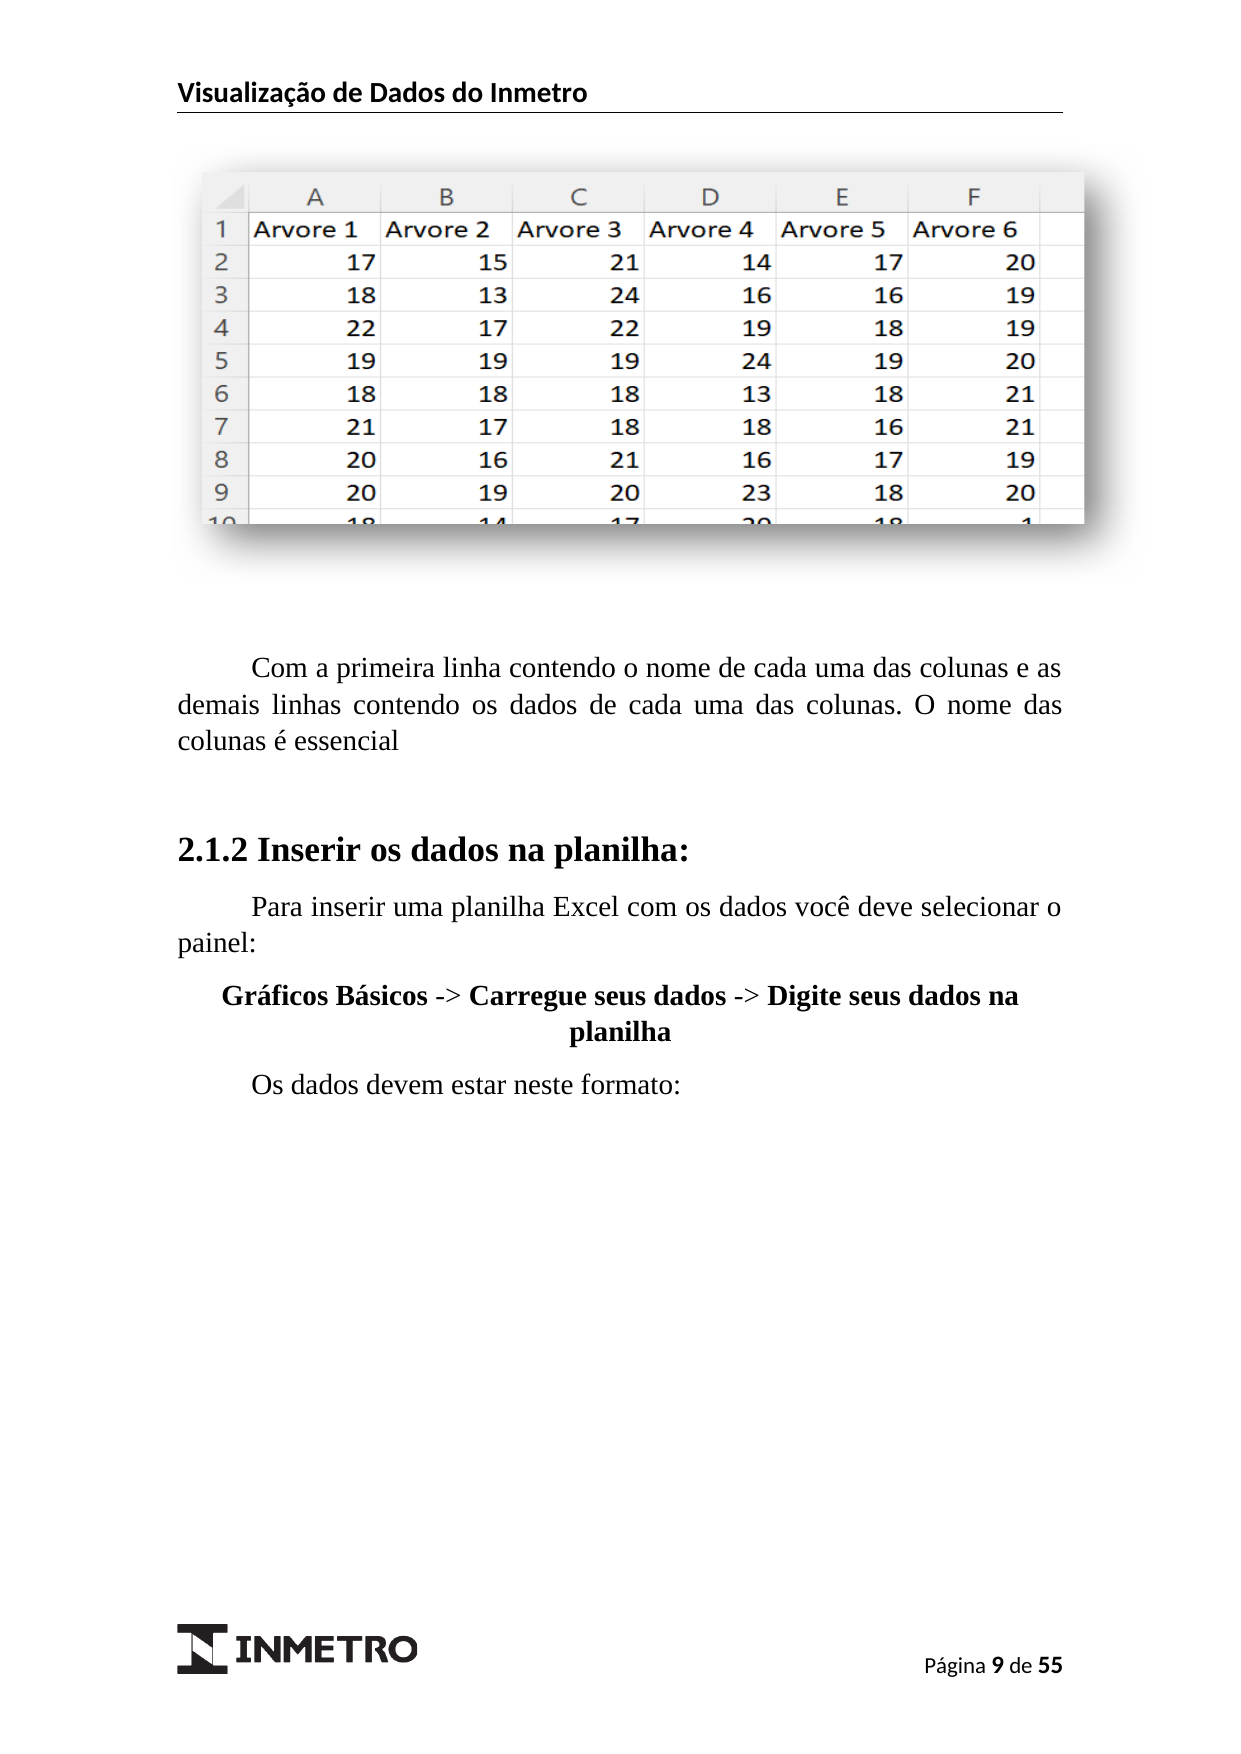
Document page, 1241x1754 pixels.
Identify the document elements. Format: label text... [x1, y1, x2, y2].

text Os dados devem estar neste formato: [177, 1067, 1063, 1101]
picture [202, 172, 1085, 524]
text Para inserir uma planilha Excel com os dados você deve selecionar o painel: [177, 889, 1063, 959]
text Com a primeira linha contendo o nome de cada uma das colunas e as demais linhas contendo os dados de cada uma das colunas. O nome das colunas é essencial [177, 651, 1063, 756]
text Gráficos Básicos -> Carregue seus dados -> Digite seus dados na planilha [177, 978, 1063, 1048]
picture [177, 1624, 418, 1674]
text 2.1.2 Inserir os dados na planilha: [177, 828, 1063, 869]
